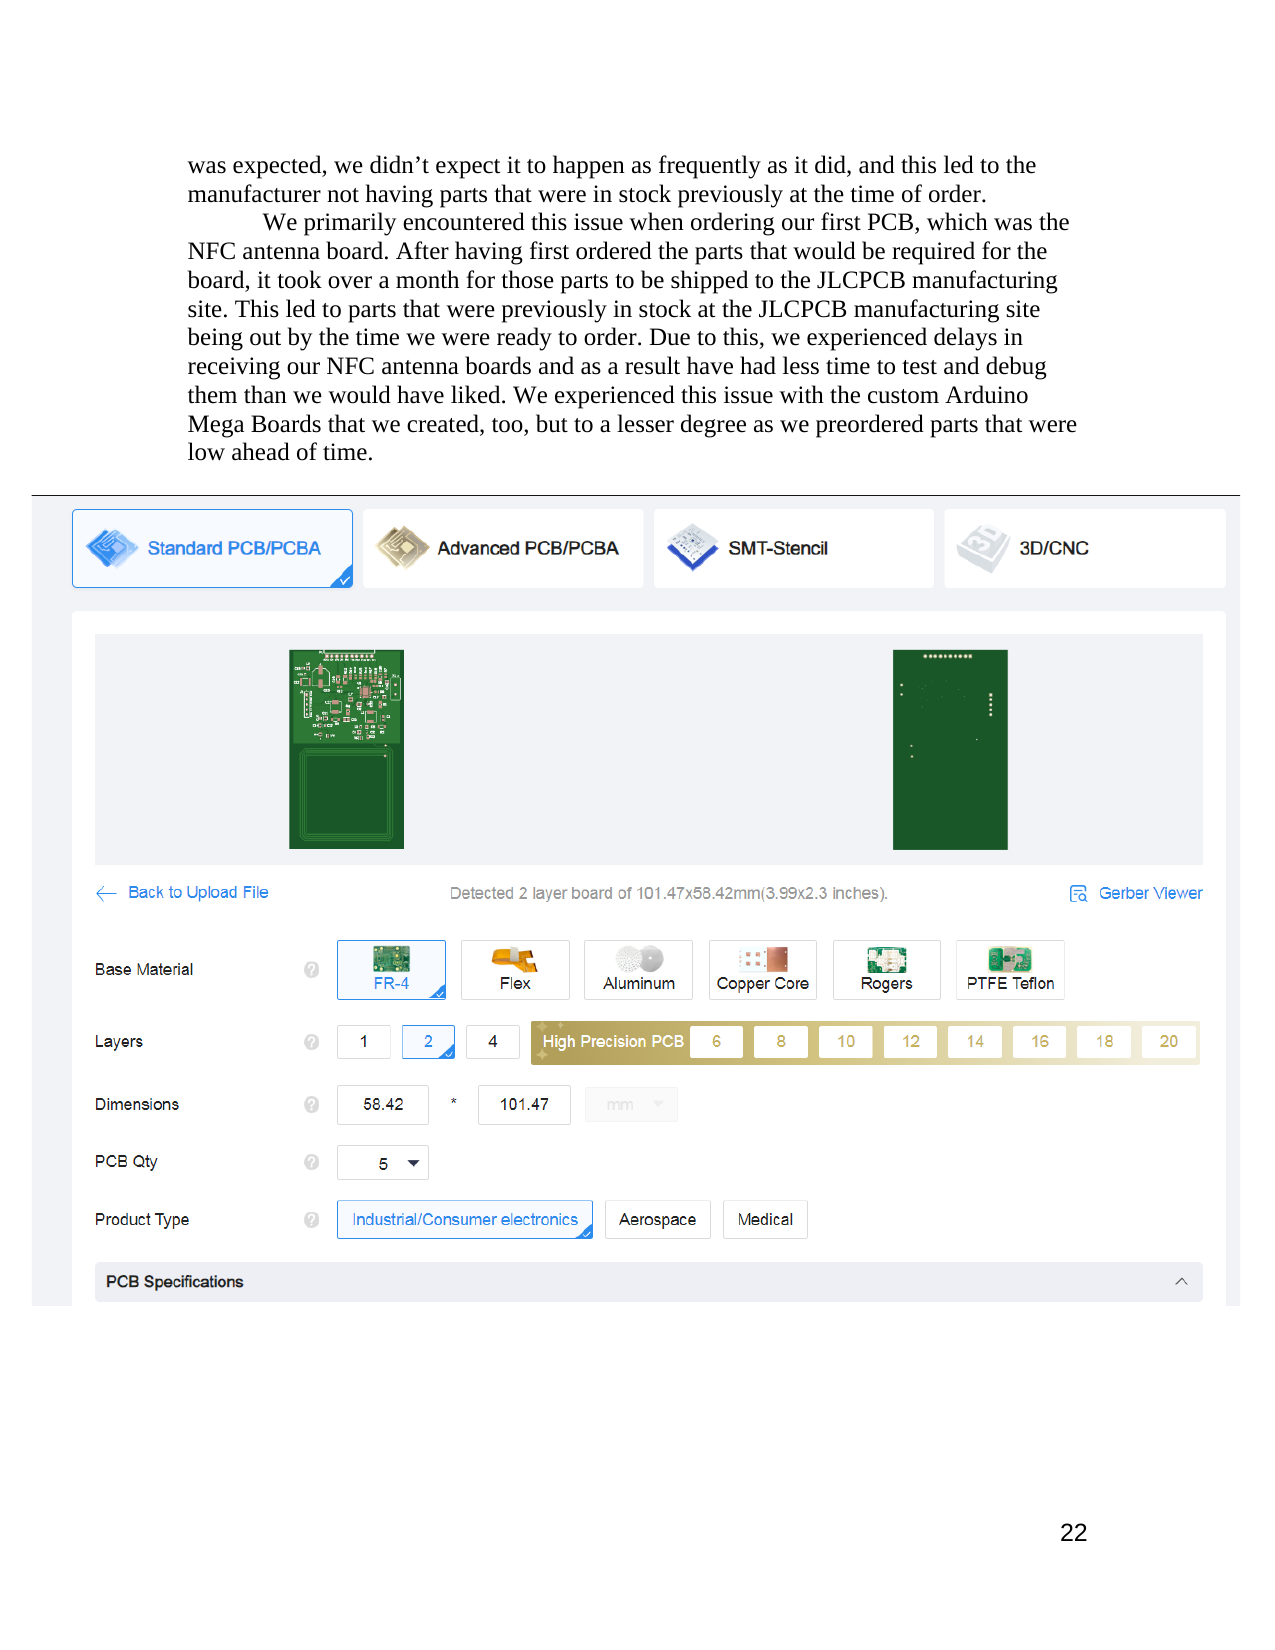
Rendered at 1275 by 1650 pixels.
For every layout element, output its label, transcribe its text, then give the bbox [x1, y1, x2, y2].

picture [30, 495, 1240, 1305]
text We primarily encountered this issue when ordering our first PCB, which was the NFC antenna board. After having first ordered the parts that would be required for the board, it took over a month for those parts to be shipped to the JLCPCB manufacturing site. This led to parts that were previously in stock at the JLCPCB manufacturing site being out by the time we were ready to order. Due to this, we experienced delays in receiving our NFC antenna boards and as a result have had less time to test and debug them than we would have liked. We experienced this issue with the custom Arduino Mega Boards that we created, too, but to a lesser degree as we preordered parts that were low ahead of time. [187, 207, 1087, 466]
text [187, 150, 1087, 207]
